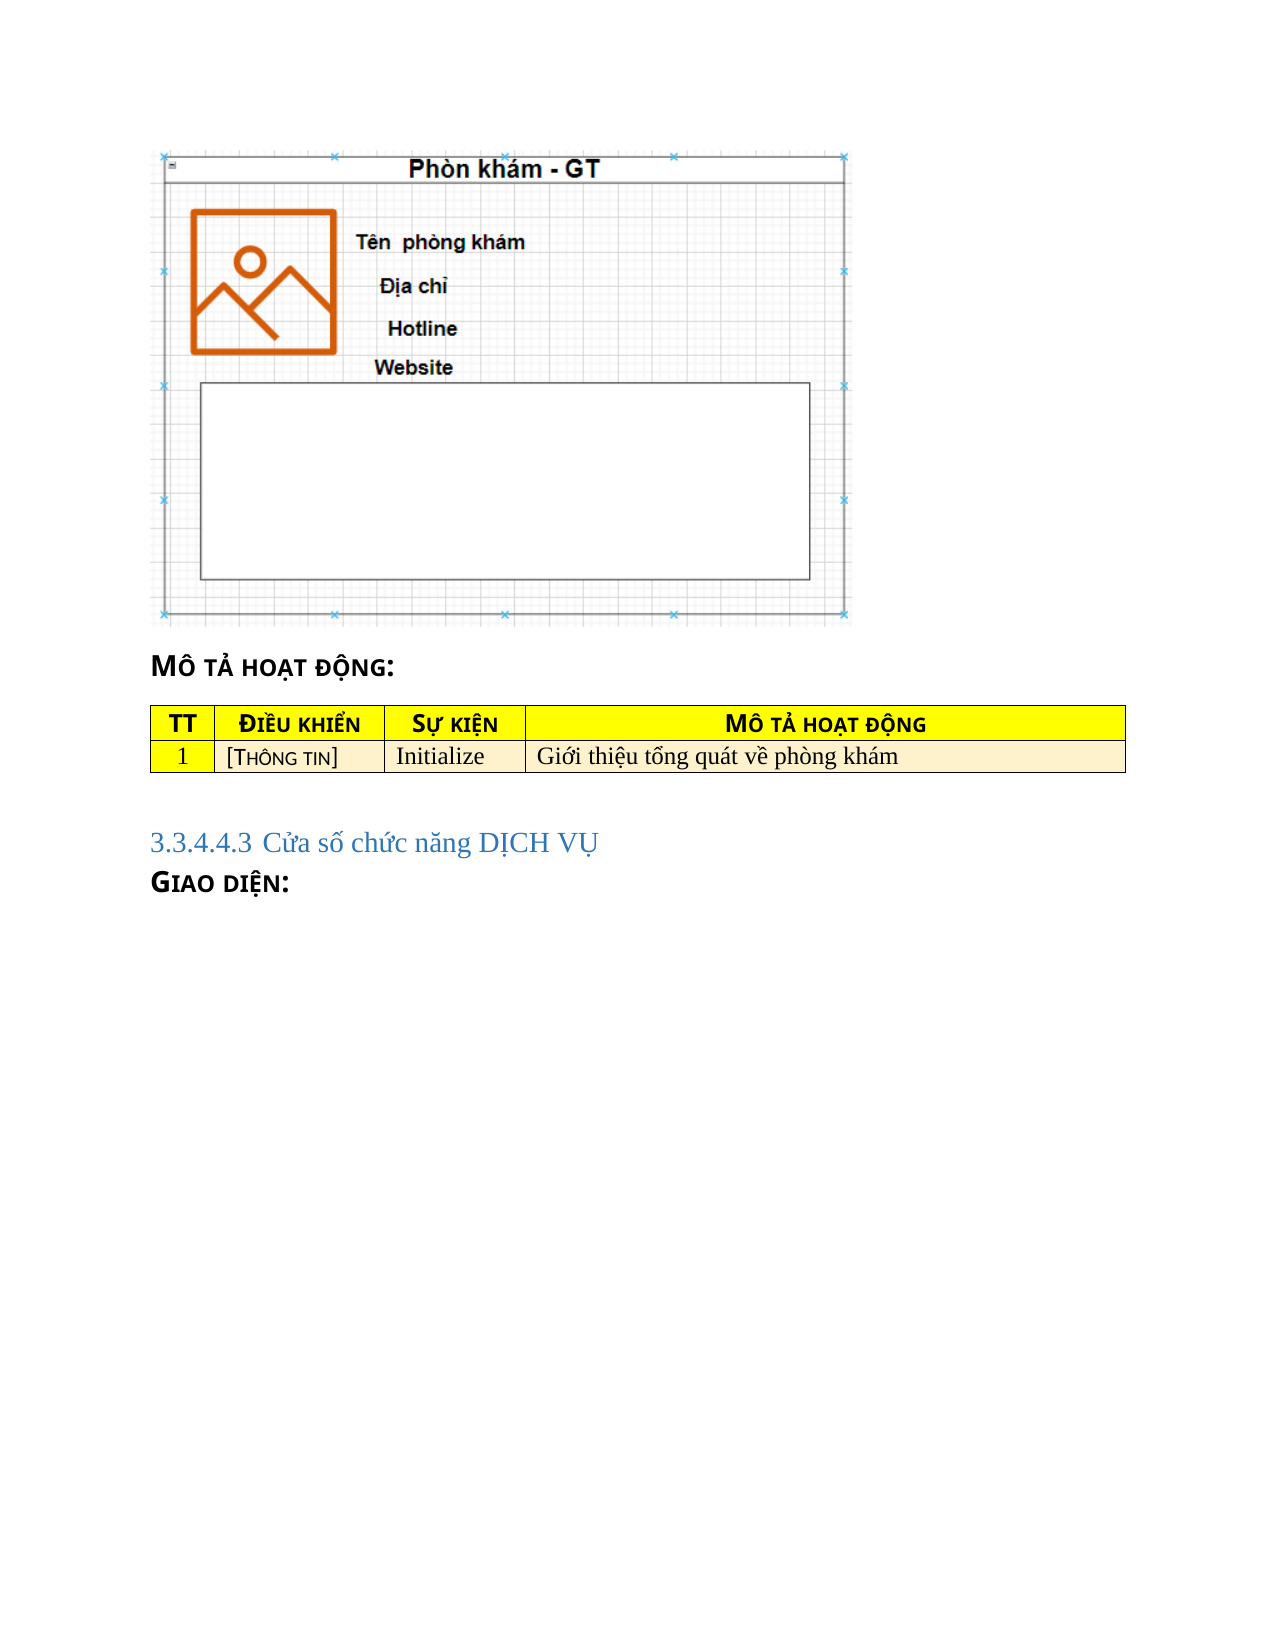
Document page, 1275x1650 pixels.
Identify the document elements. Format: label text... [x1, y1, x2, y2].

table_header Mô tả hoạt động [526, 706, 1125, 740]
text Giao diện: [150, 862, 1125, 901]
table_header Điều khiển [215, 706, 384, 740]
picture [150, 150, 853, 627]
table_cell [Thông tin] [215, 741, 384, 772]
text Mô tả hoạt động: [150, 646, 1125, 685]
table_header Sự kiện [385, 706, 525, 740]
table_cell 1 [151, 741, 214, 772]
table_header TT [151, 706, 214, 740]
table_cell Giới thiệu tổng quát về phòng khám [526, 741, 1125, 772]
subtitle Cửa số chức năng DỊCH VỤ [150, 826, 1125, 859]
table_cell Initialize [385, 741, 525, 772]
